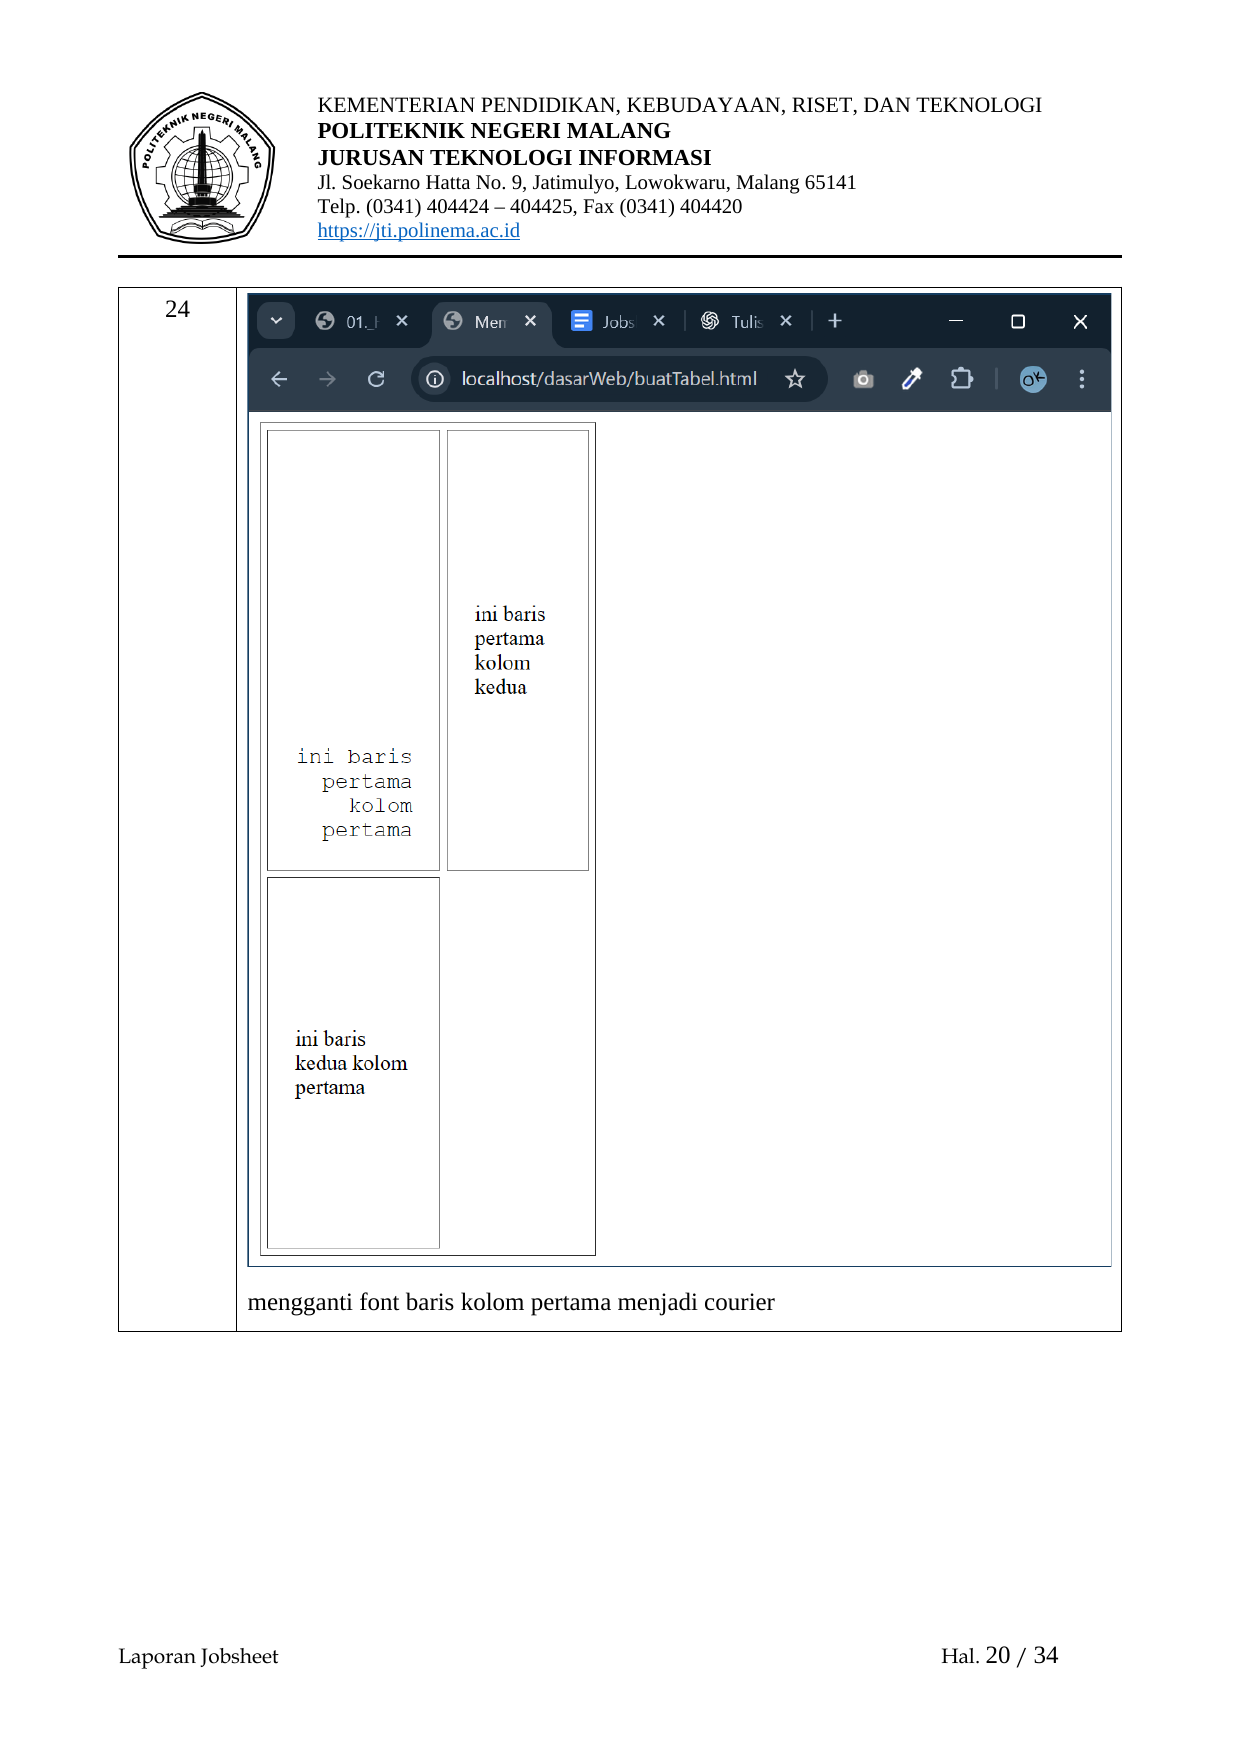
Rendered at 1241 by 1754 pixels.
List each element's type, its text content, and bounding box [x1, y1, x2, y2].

table_cell 24 [119, 288, 236, 1331]
table_cell mengganti font baris kolom pertama menjadi courier [237, 288, 1121, 1331]
picture [129, 92, 277, 244]
picture [247, 293, 1112, 1267]
